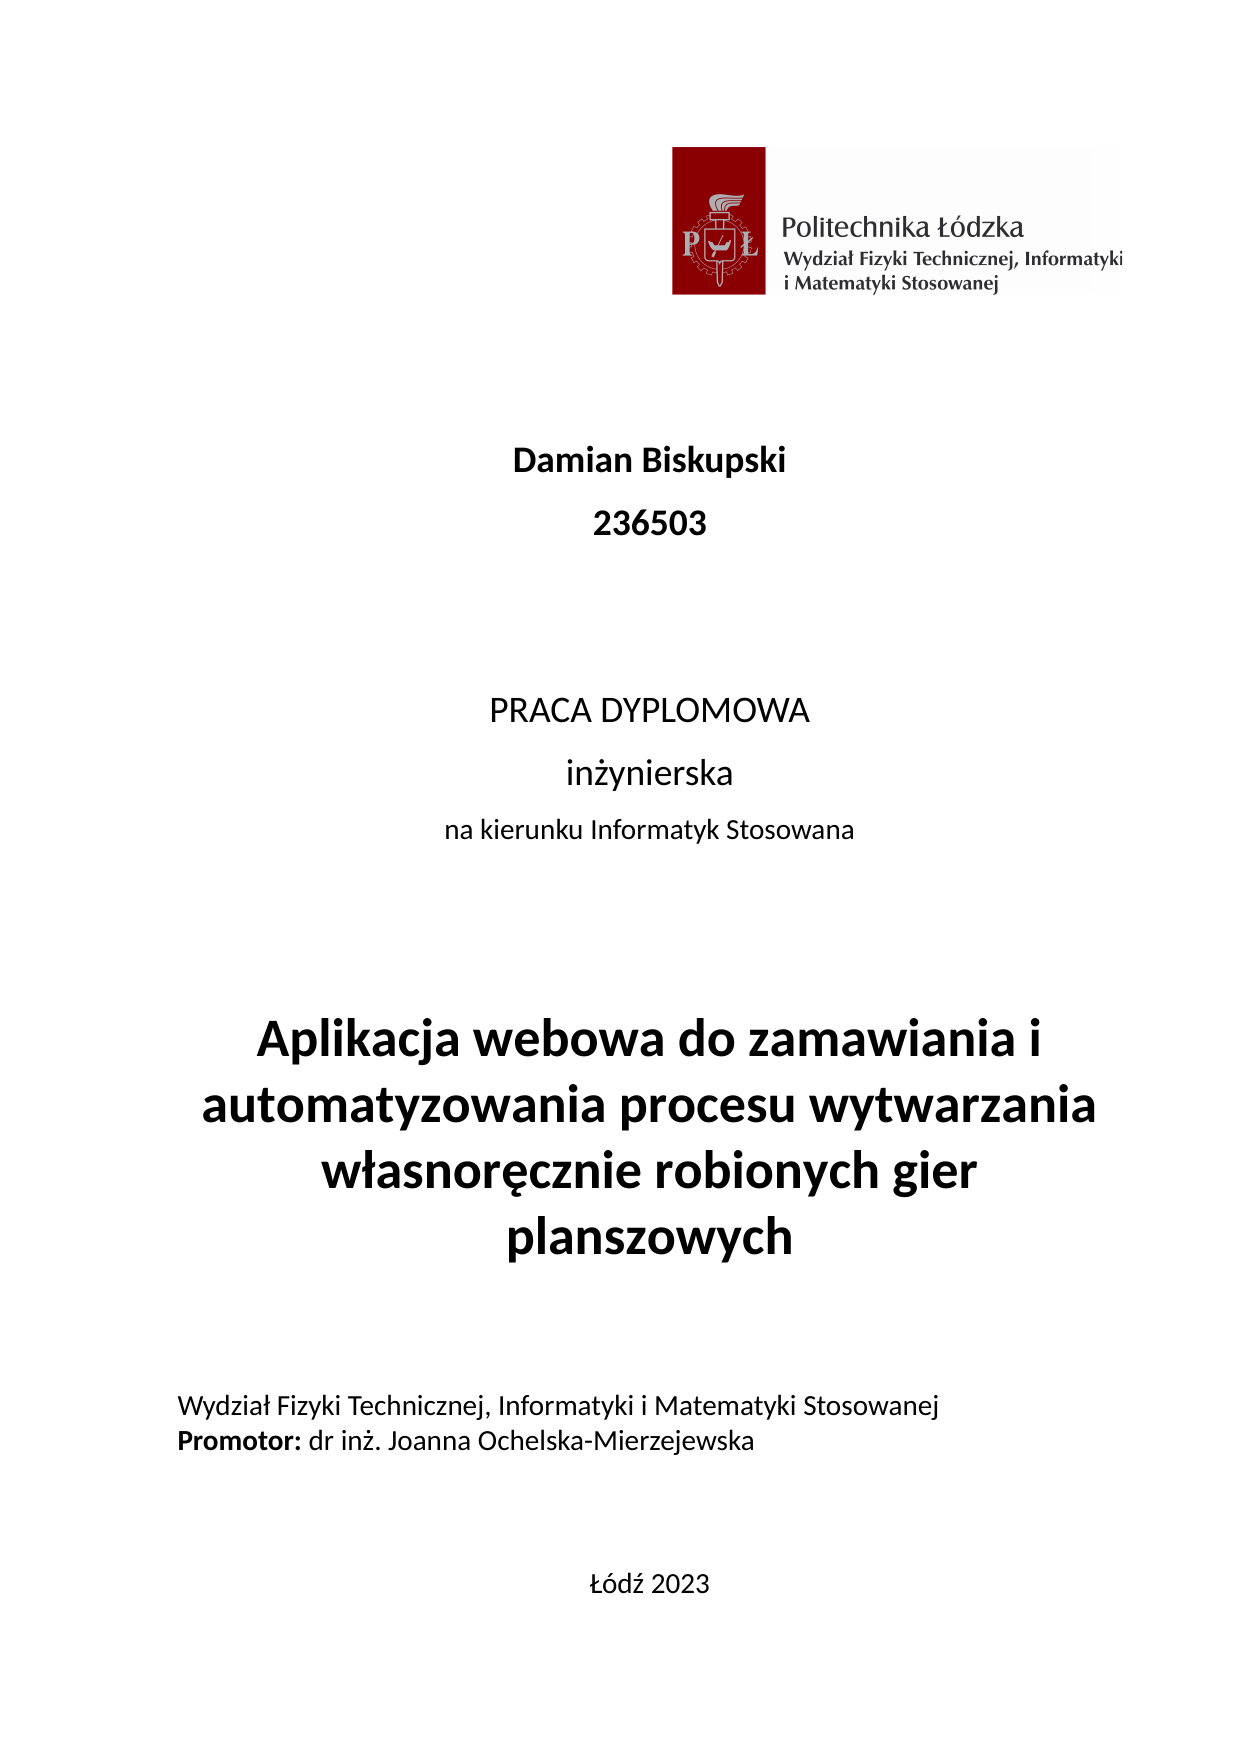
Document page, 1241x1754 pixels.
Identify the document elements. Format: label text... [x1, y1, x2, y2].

text Łódź 2023 [177, 1565, 1122, 1601]
text na kierunku Informatyk Stosowana [177, 811, 1122, 847]
text Aplikacja webowa do zamawiania i automatyzowania procesu wytwarzania własnoręcznie robionych gier planszowych [177, 1004, 1122, 1268]
text Damian Biskupski [177, 436, 1122, 482]
picture [672, 147, 1123, 295]
text 236503 [177, 499, 1122, 545]
text Promotor: dr inż. Joanna Ochelska-Mierzejewska [177, 1422, 1122, 1458]
text inżynierska [177, 749, 1122, 795]
text Wydział Fizyki Technicznej, Informatyki i Matematyki Stosowanej [177, 1387, 1122, 1422]
text PRACA DYPLOMOWA [177, 686, 1122, 732]
